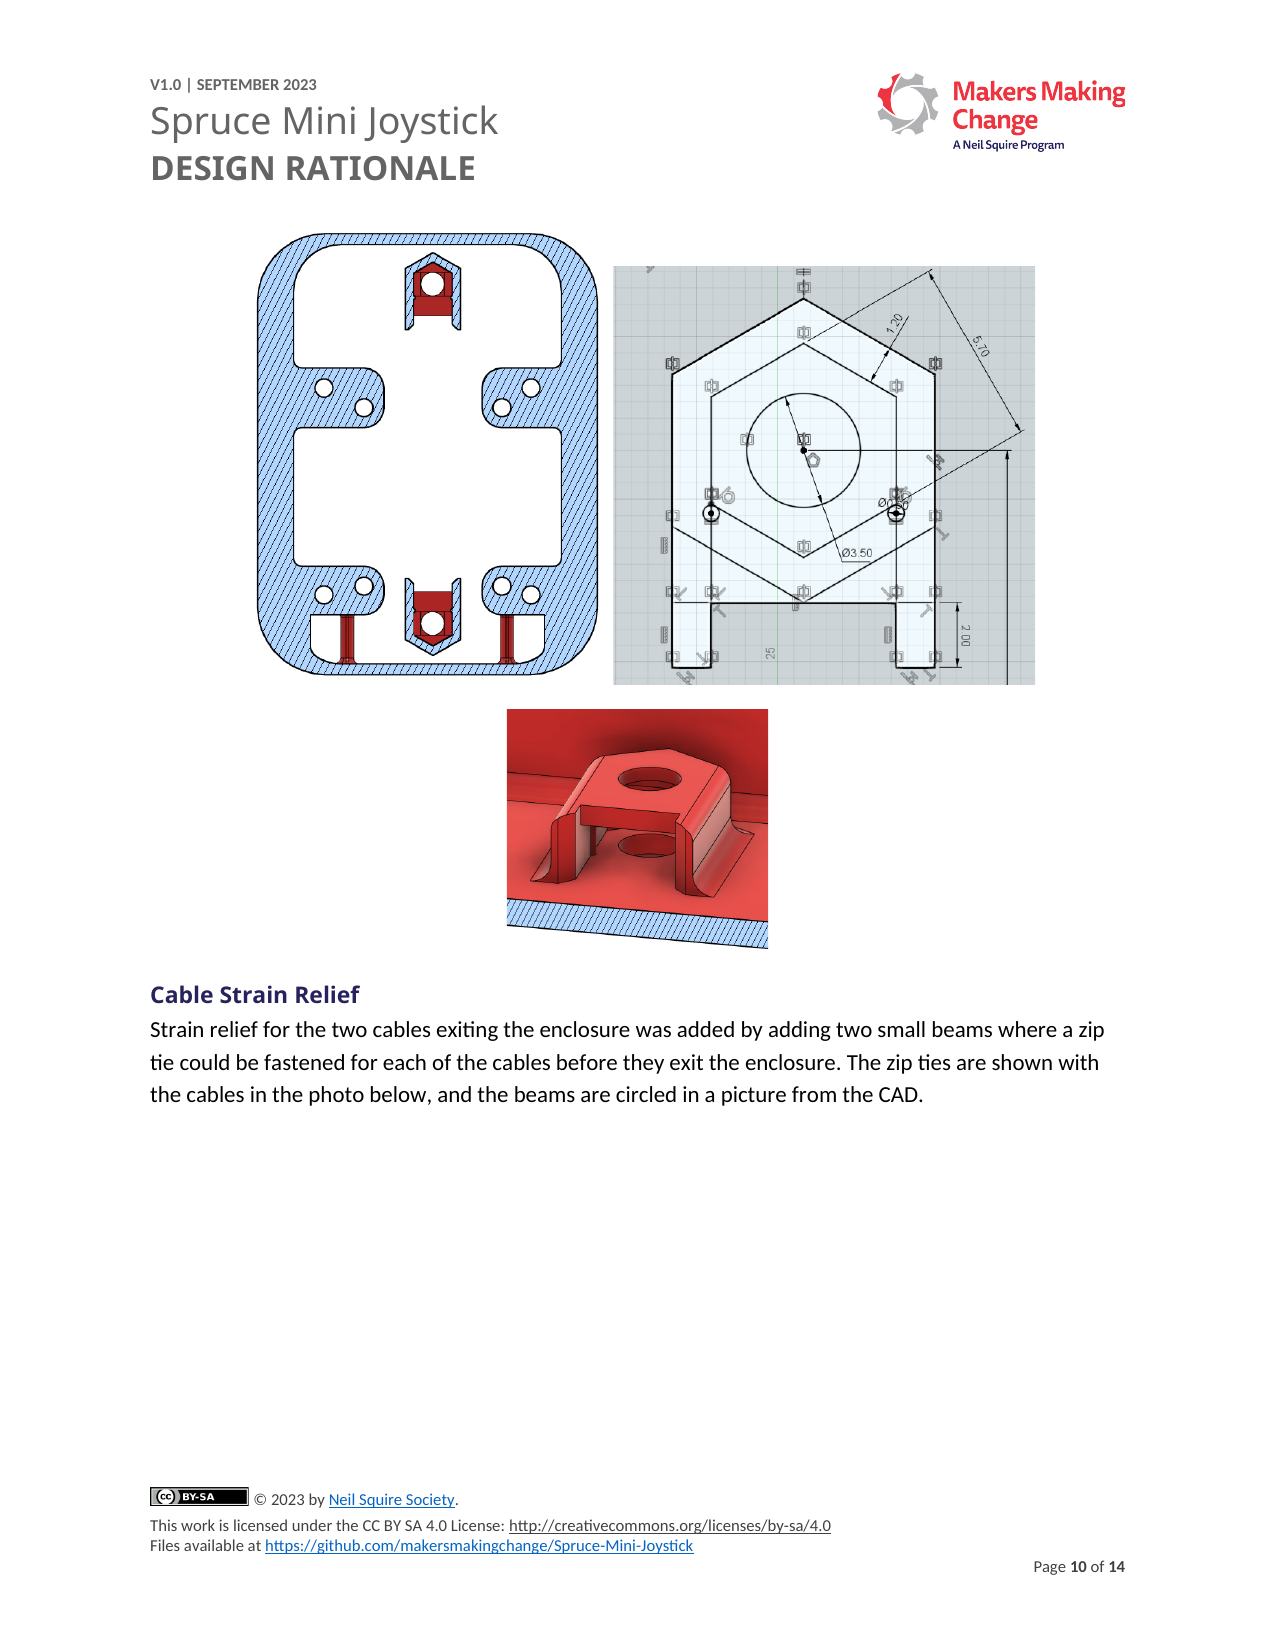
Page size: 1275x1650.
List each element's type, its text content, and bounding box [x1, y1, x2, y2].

picture [150, 1487, 249, 1506]
picture [506, 709, 769, 955]
text Strain relief for the two cables exiting the enclosure was added by adding two small beams where a zip tie could be fastened for each of the cables before they exit the enclosure. The zip ties are shown with the cables in the photo below, and the beams are circled in a picture from the CAD. [150, 1015, 1125, 1108]
picture [877, 73, 1125, 152]
picture [240, 218, 1036, 685]
subtitle Cable Strain Relief [150, 979, 1125, 1011]
